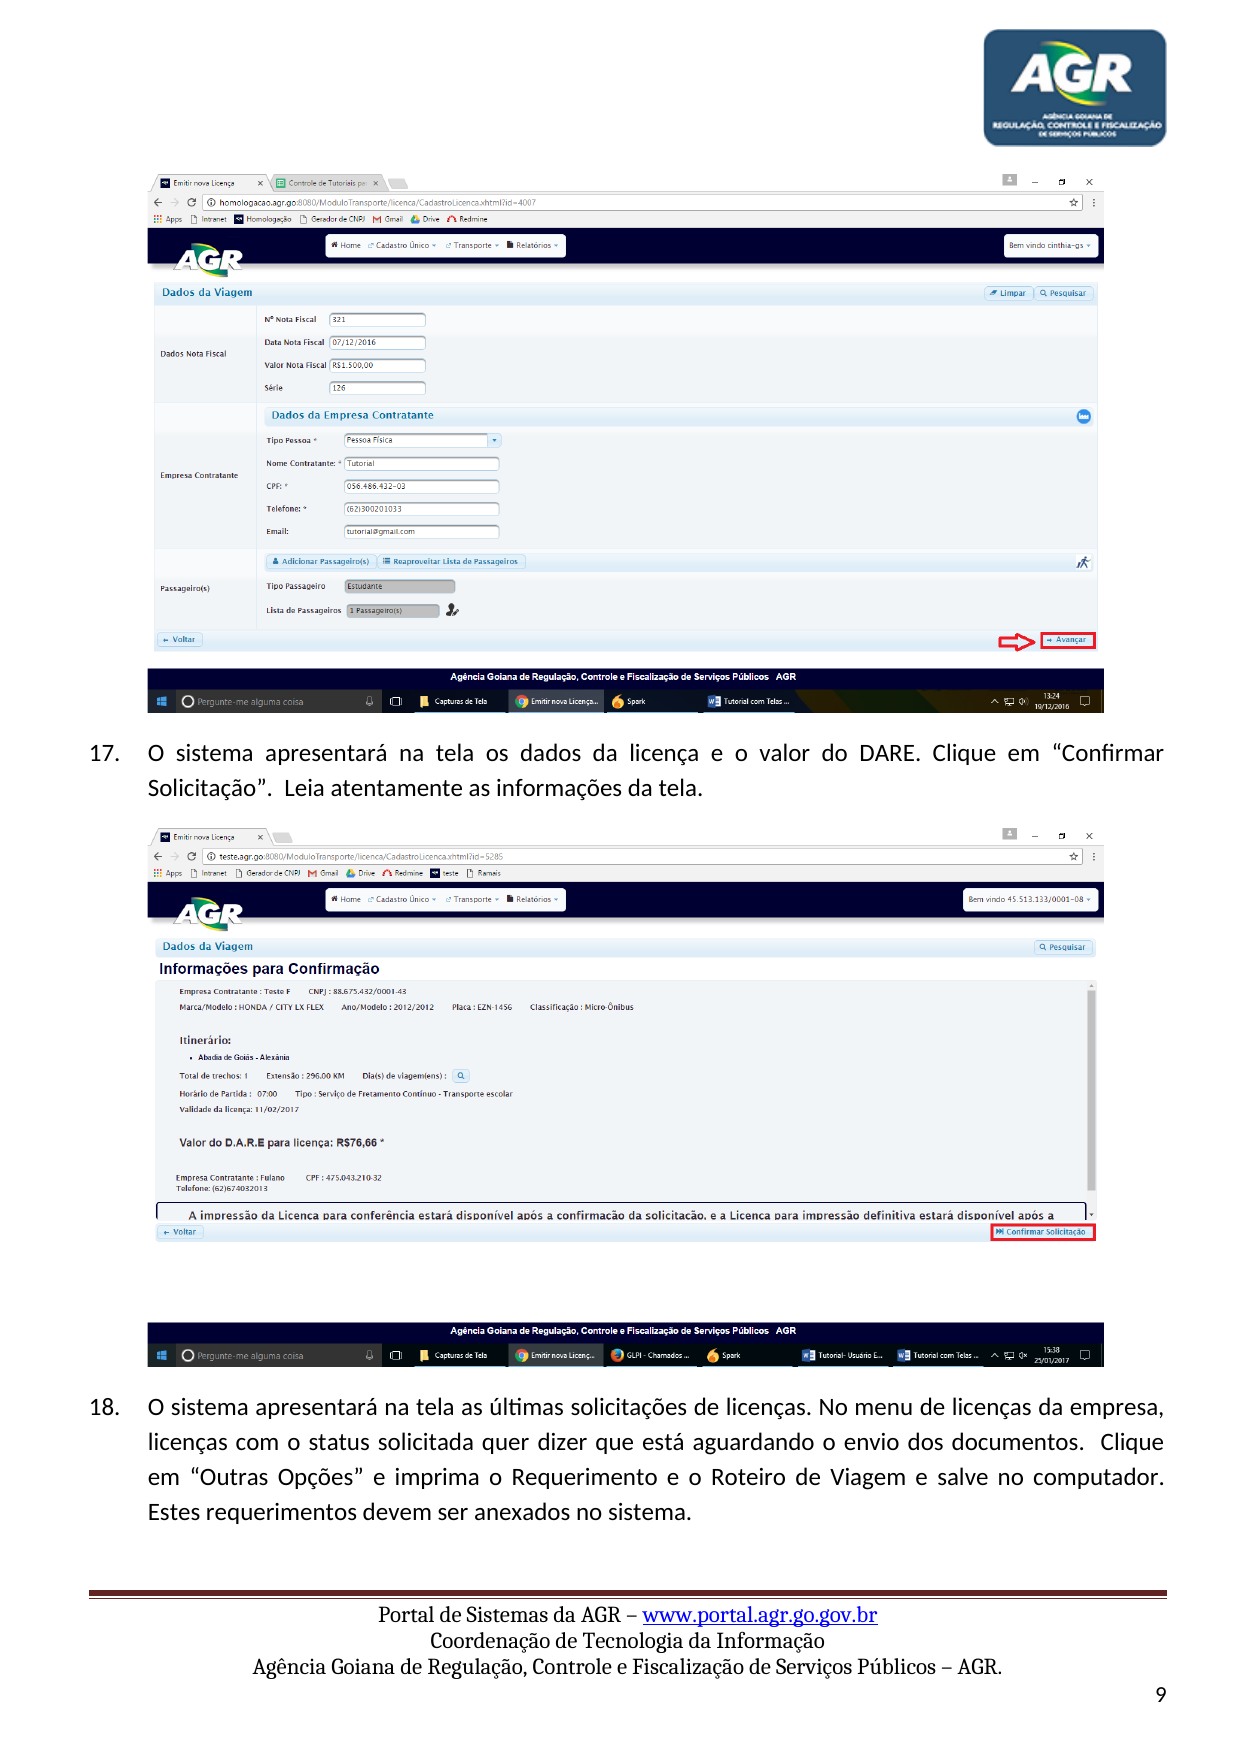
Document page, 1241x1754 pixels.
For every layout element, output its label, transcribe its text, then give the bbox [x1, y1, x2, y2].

picture [147, 828, 1104, 1367]
picture [983, 29, 1167, 147]
list O sistema apresentará na tela as últimas solicitações de licenças. No menu de licenças da empresa, licenças com o status solicitada quer dizer que está aguardando o envio dos documentos. Clique em “Outras Opções” e imprima o Requerimento e o Roteiro de Viagem e salve no computador. Estes requerimentos devem ser anexados no sistema. [89, 1391, 1167, 1527]
picture [147, 174, 1104, 713]
list O sistema apresentará na tela os dados da licença e o valor do DARE. Clique em “Confirmar Solicitação”. Leia atentamente as informações da tela. [89, 737, 1167, 803]
